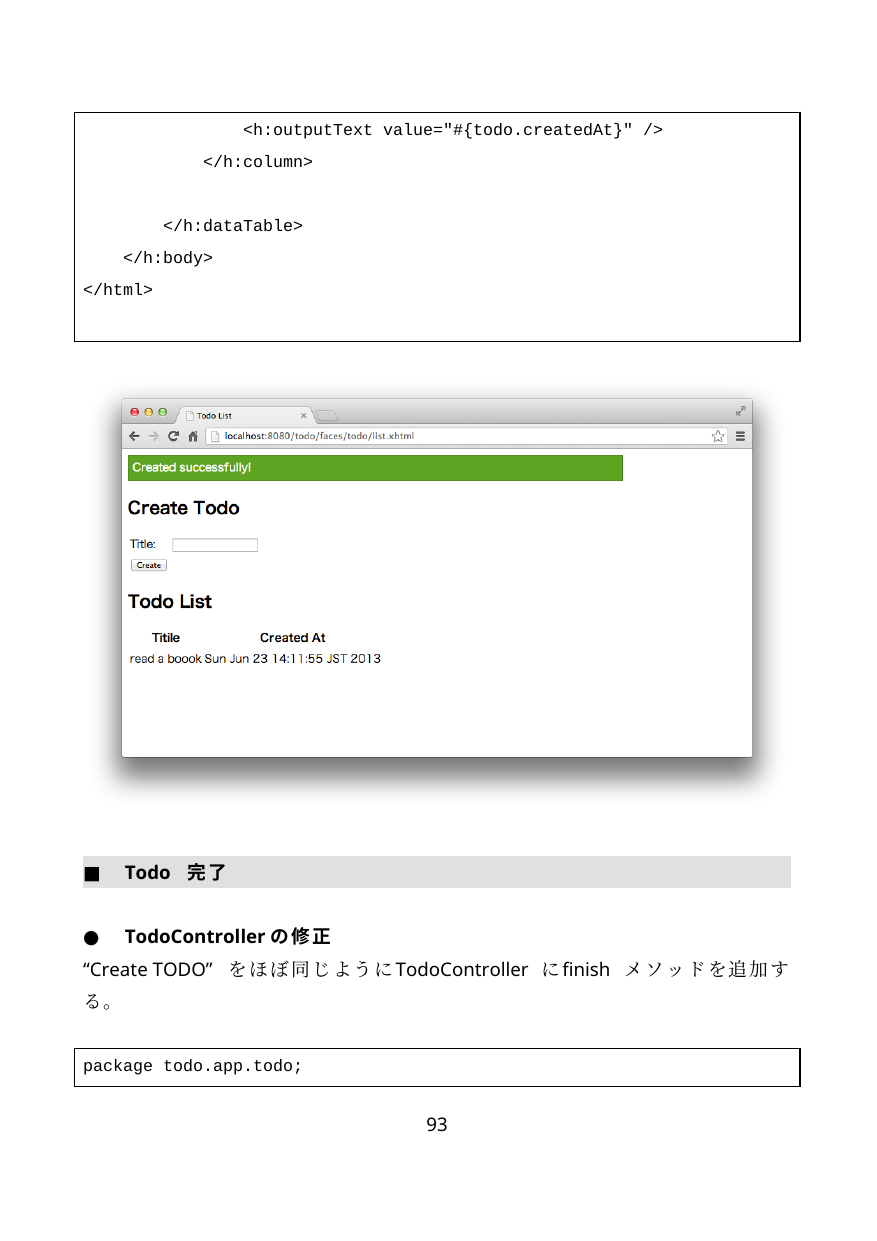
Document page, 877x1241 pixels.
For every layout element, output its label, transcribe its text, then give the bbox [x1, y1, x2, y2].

text “Create TODO”をほぼ同じようにTodoControllerにfinishメソッドを追加する。 [83, 952, 791, 1016]
text </html> [83, 275, 791, 307]
text </h:dataTable> [83, 211, 791, 243]
subtitle Todo完了 [83, 856, 791, 888]
text <h:outputText value="#{todo.createdAt}" /> [75, 113, 799, 147]
text </h:column> [83, 147, 791, 179]
picture [82, 374, 792, 812]
text </h:body> [83, 243, 791, 275]
subtitle TodoControllerの修正 [83, 920, 791, 952]
text package todo.app.todo; [75, 1049, 799, 1086]
